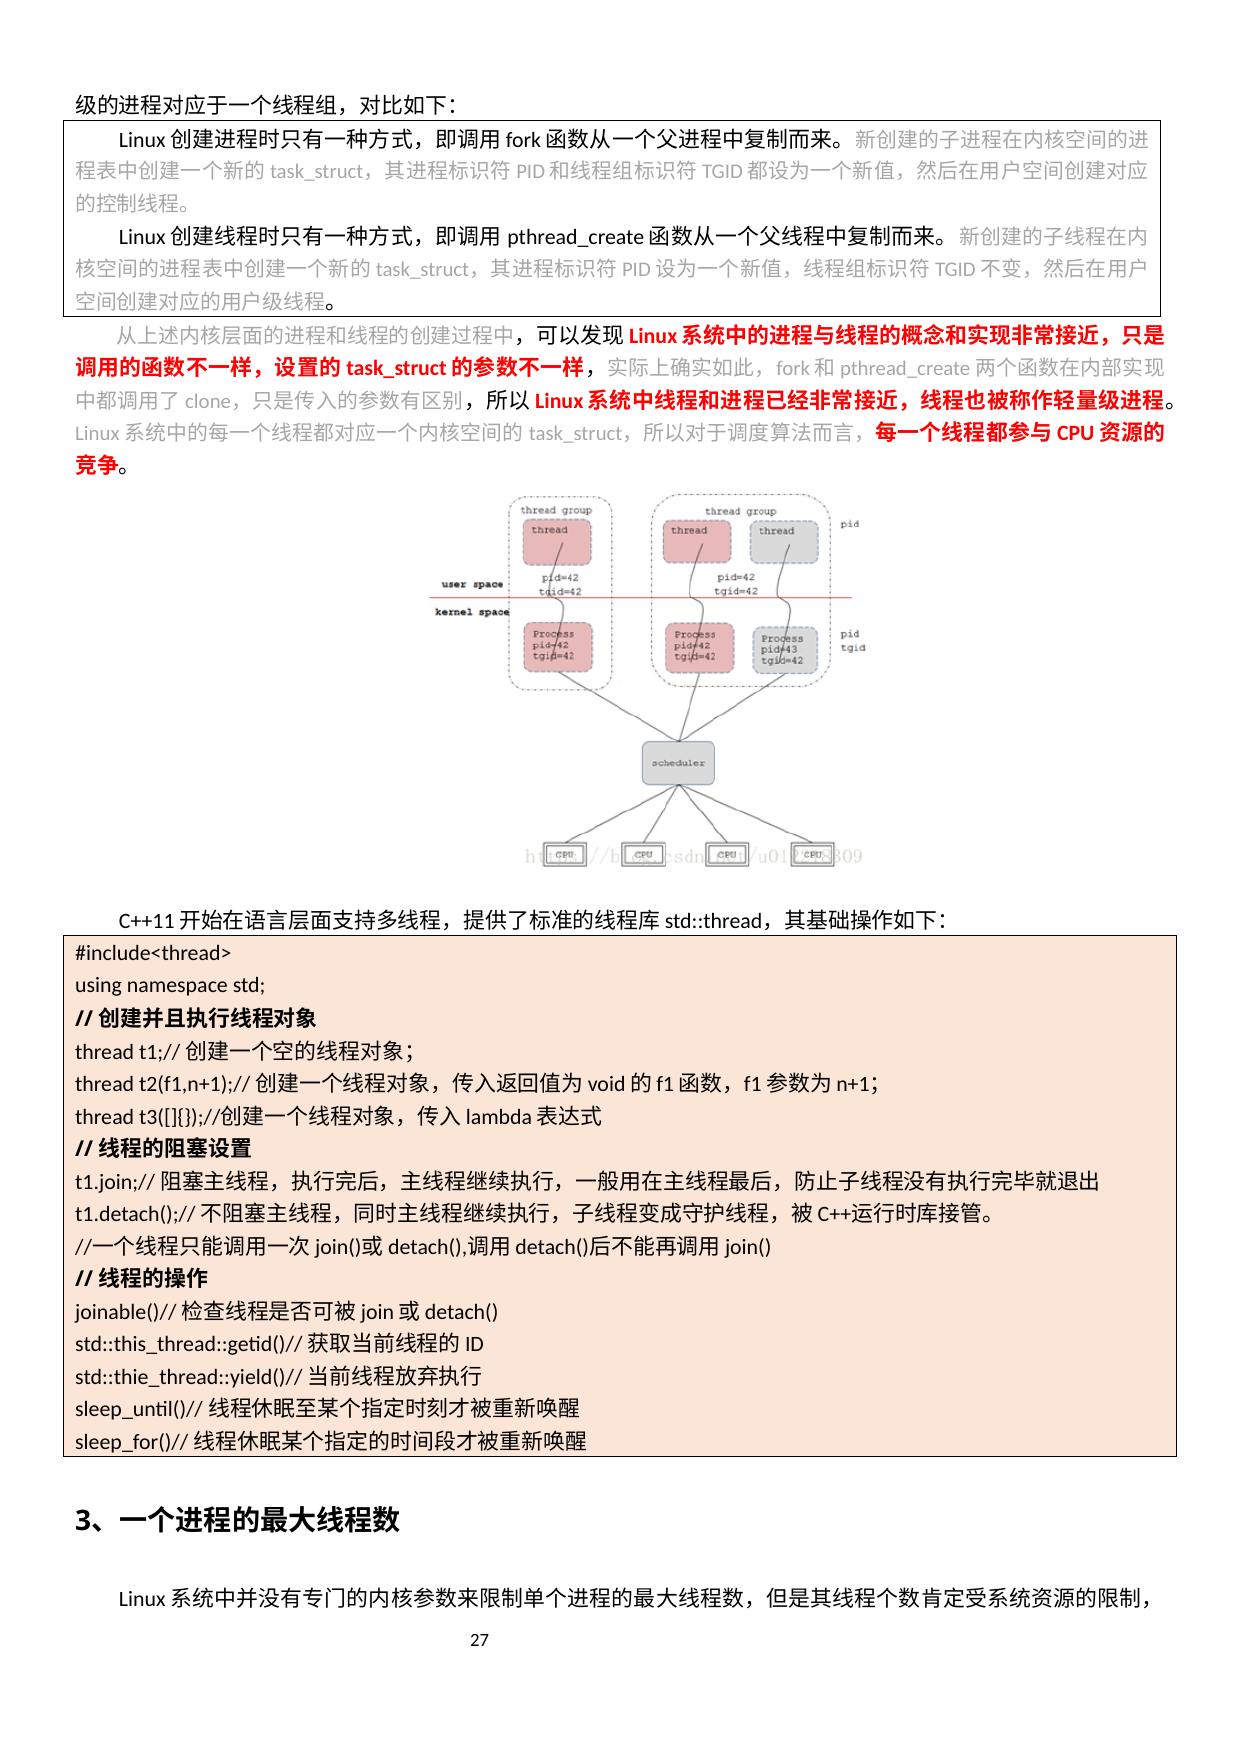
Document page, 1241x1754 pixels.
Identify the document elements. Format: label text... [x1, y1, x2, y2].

subtitle 一个进程的最大线程数 [75, 1486, 1165, 1551]
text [75, 1580, 1165, 1613]
list 从上述内核层面的进程和线程的创建过程中，可以发现Linux系统中的进程与线程的概念和实现非常接近，只是调用的函数不一样，设置的task_struct的参数不一样，实际上确实如此，fork和pthread_create两个函数在内部实现中都调用了clone，只是传入的参数有区别，所以Linux系统中线程和进程已经非常接近，线程也被称作轻量级进程。Linux系统中的每一个线程都对应一个内核空间的task_struct，所以对于调度算法而言，每一个线程都参与CPU资源的竞争。 [75, 317, 1165, 480]
text C++11开始在语言层面支持多线程，提供了标准的线程库std::thread，其基础操作如下： [75, 902, 1165, 935]
table_header #include<thread> using namespace std; // 创建并且执行线程对象 thread t1;// 创建一个空的线程对象； thread t2(f1,n+1);// 创建一个线程对象，传入返回值为void的f1函数，f1参数为n+1； thread t3([]{});//创建一个线程对象，传入lambda表达式 // 线程的阻塞设置 t1.join;// 阻塞主线程，执行完后，主线程继续执行，一般用在主线程最后，防止子线程没有执行完毕就退出 t1.detach();// 不阻塞主线程，同时主线程继续执行，子线程变成守护线程，被C++运行时库接管。 //一个线程只能调用一次join()或detach(),调用detach()后不能再调用join() // 线程的操作 joinable()// 检查线程是否可被join或detach() std::this_thread::getid()// 获取当前线程的ID std::thie_thread::yield()// 当前线程放弃执行 sleep_until()// 线程休眠至某个指定时刻才被重新唤醒 sleep_for()// 线程休眠某个指定的时间段才被重新唤醒 [64, 936, 1176, 1456]
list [75, 88, 1165, 120]
picture [406, 479, 878, 881]
table_header Linux创建进程时只有一种方式，即调用fork函数从一个父进程中复制而来。新创建的子进程在内核空间的进程表中创建一个新的task_struct，其进程标识符PID和线程组标识符TGID都设为一个新值，然后在用户空间创建对应的控制线程。 Linux创建线程时只有一种方式，即调用pthread_create函数从一个父线程中复制而来。新创建的子线程在内核空间的进程表中创建一个新的task_struct，其进程标识符PID设为一个新值，线程组标识符TGID不变，然后在用户空间创建对应的用户级线程。 [64, 121, 1160, 316]
